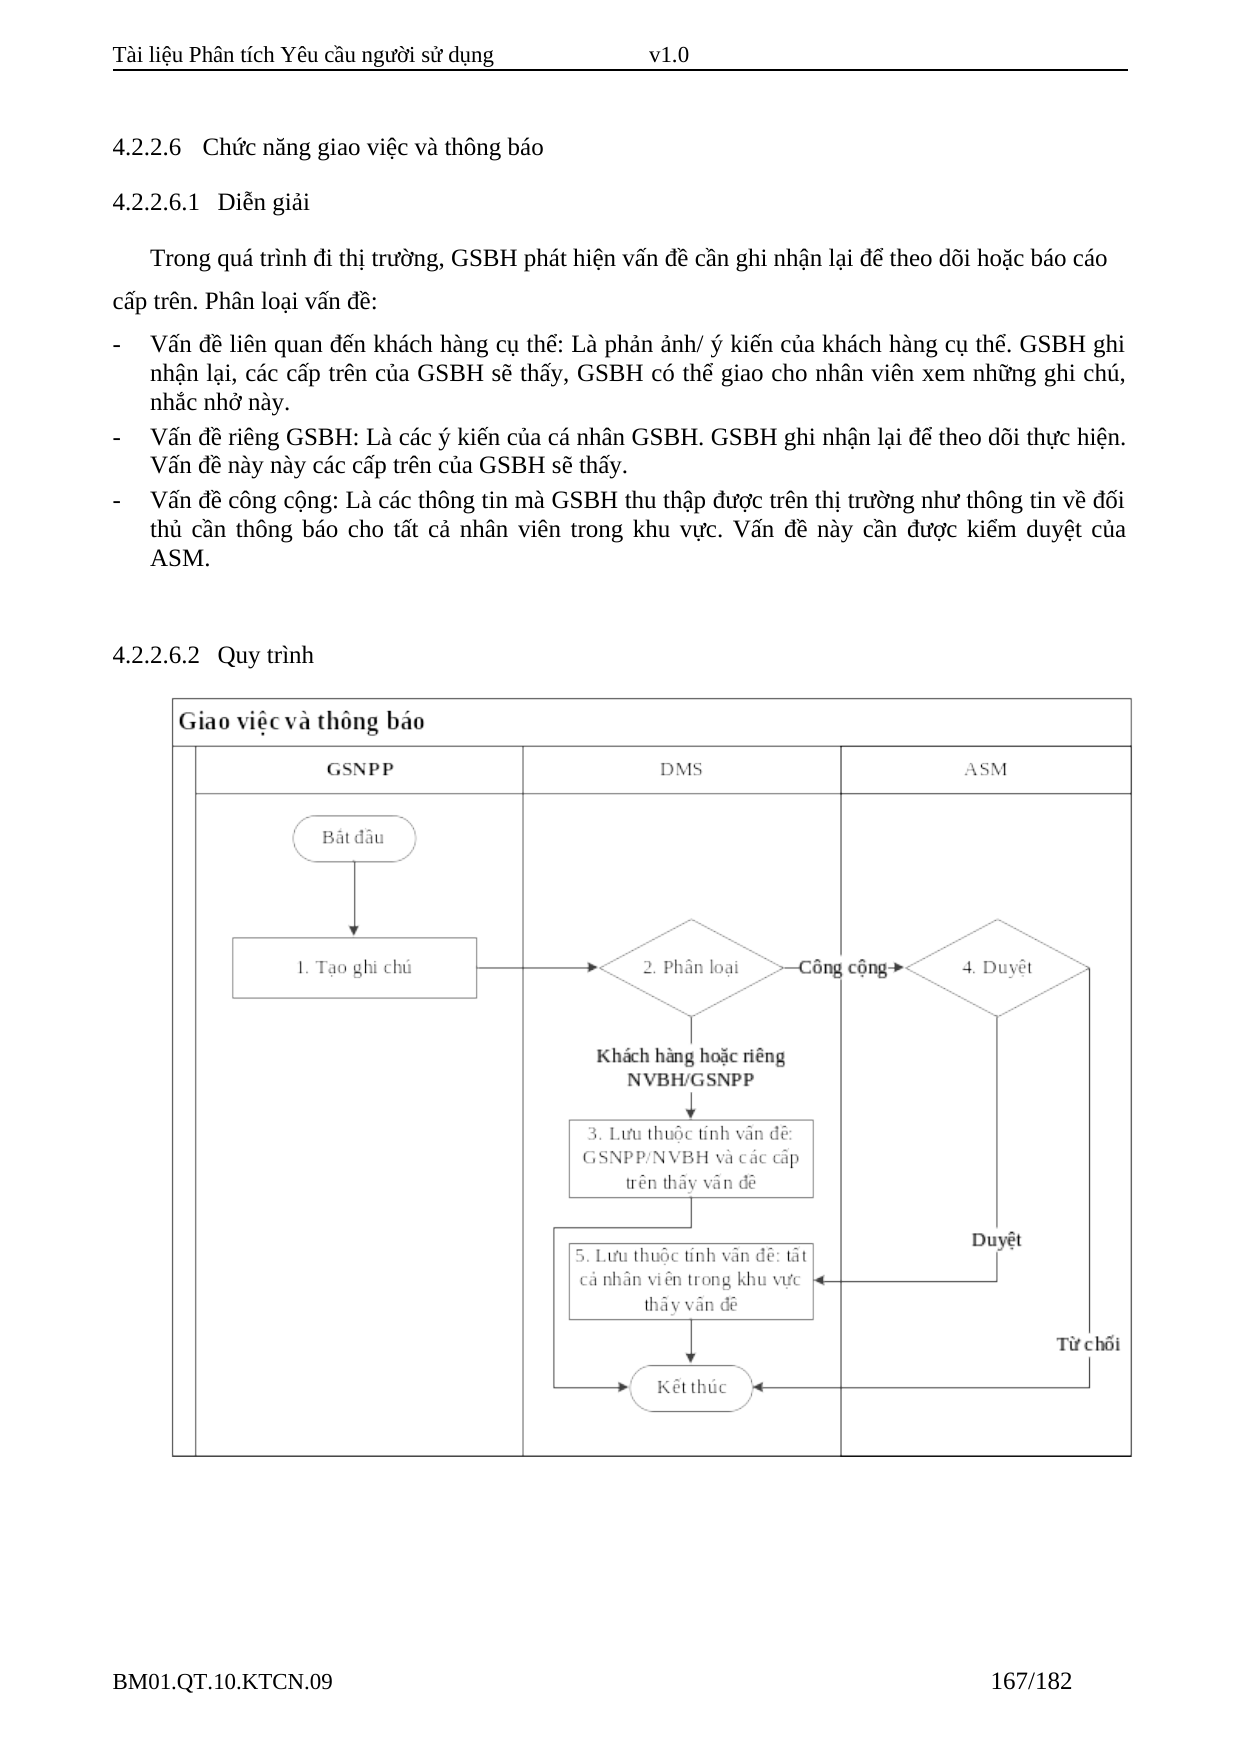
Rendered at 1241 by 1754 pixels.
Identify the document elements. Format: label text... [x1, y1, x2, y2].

text Vấn đề riêng GSBH: Là các ý kiến của cá nhân GSBH. GSBH ghi nhận lại để theo dõi thực hiện. Vấn đề này này các cấp trên của GSBH sẽ thấy. [112, 422, 1128, 479]
text Vấn đề liên quan đến khách hàng cụ thể: Là phản ảnh/ ý kiến của khách hàng cụ thể. GSBH ghi nhận lại, các cấp trên của GSBH sẽ thấy, GSBH có thể giao cho nhân viên xem những ghi chú, nhắc nhở này. [112, 329, 1128, 415]
subtitle Quy trình [112, 640, 1128, 668]
subtitle Chức năng giao việc và thông báo [112, 132, 1128, 160]
text Trong quá trình đi thị trường, GSBH phát hiện vấn đề cần ghi nhận lại để theo dõi hoặc báo cáo cấp trên. Phân loại vấn đề: [112, 243, 1128, 315]
text Vấn đề công cộng: Là các thông tin mà GSBH thu thập được trên thị trường như thông tin về đối thủ cần thông báo cho tất cả nhân viên trong khu vực. Vấn đề này cần được kiểm duyệt của ASM. [112, 485, 1128, 572]
subtitle Diễn giải [112, 187, 1128, 216]
